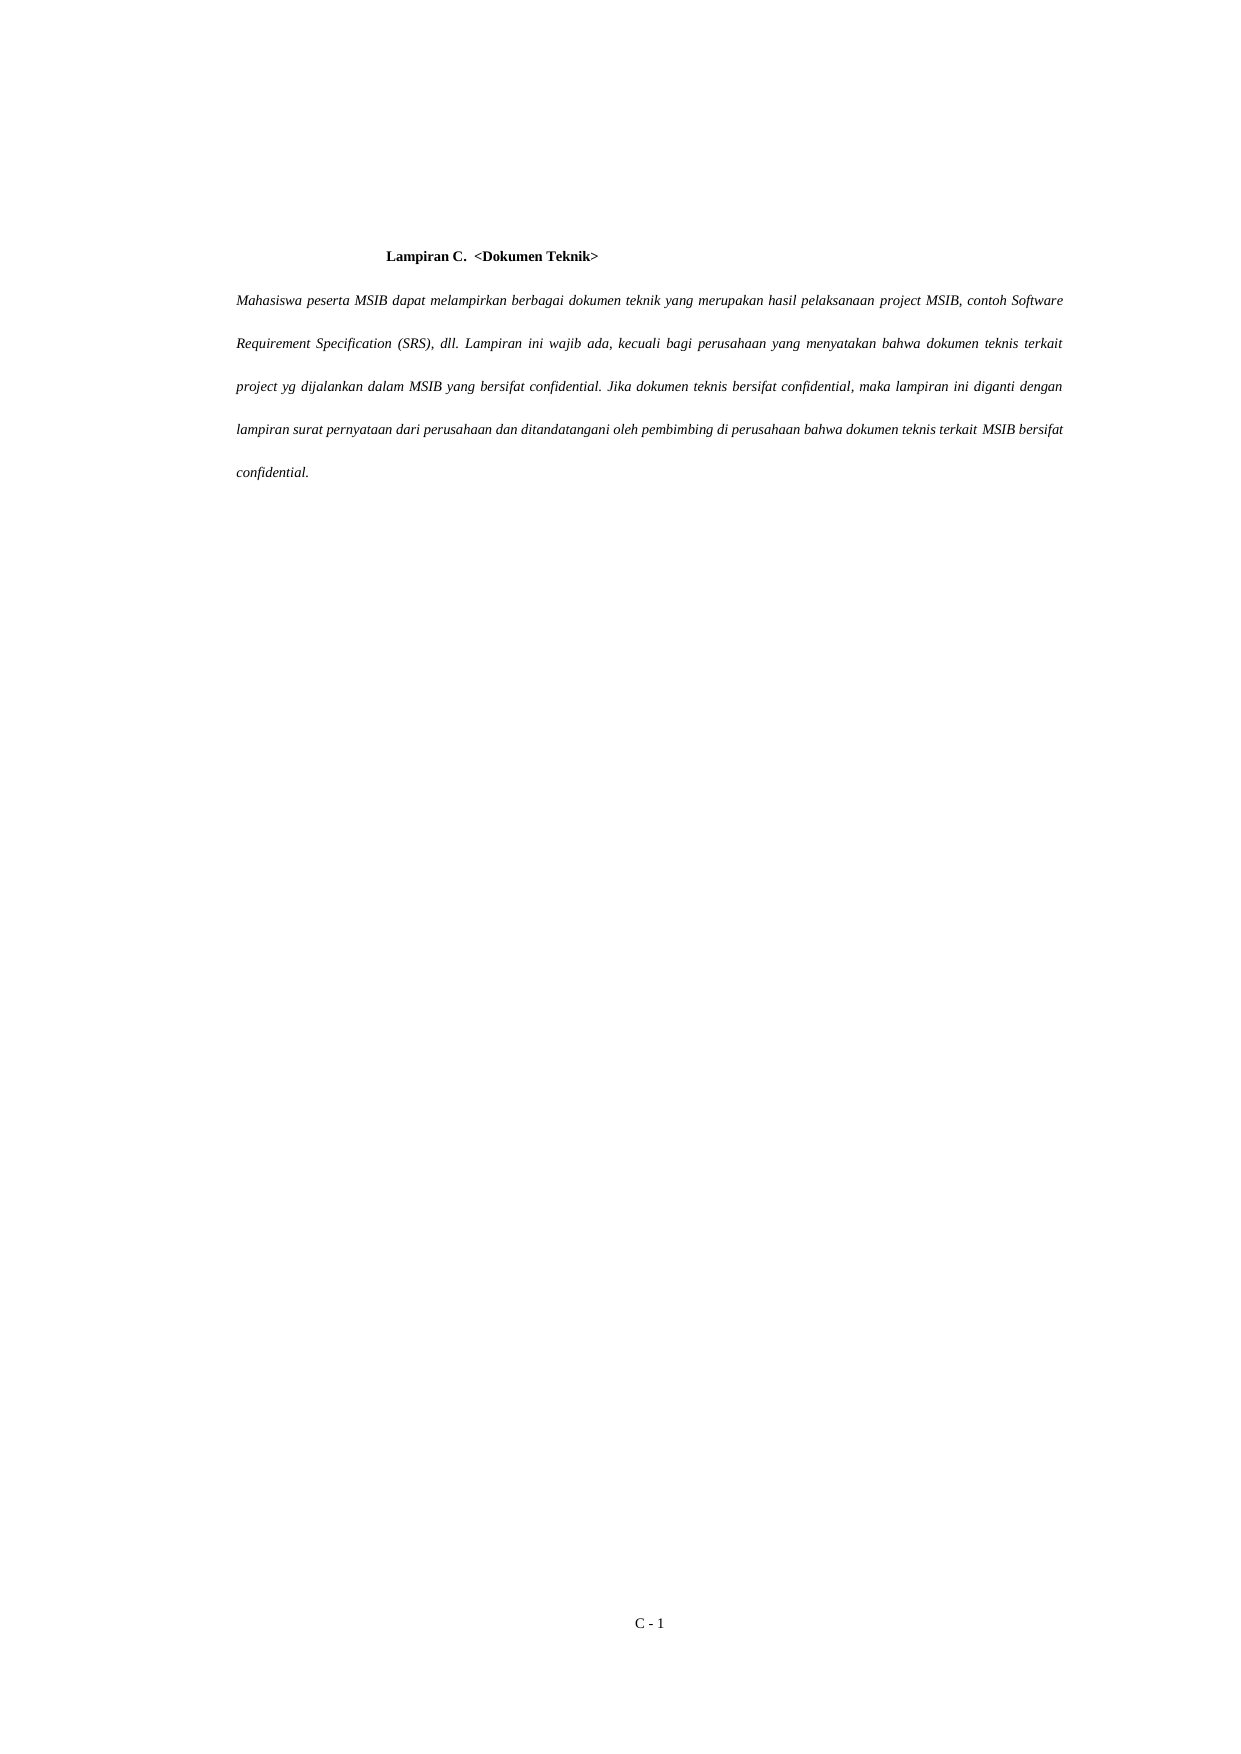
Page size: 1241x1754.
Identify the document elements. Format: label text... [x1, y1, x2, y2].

text Mahasiswa peserta MSIB dapat melampirkan berbagai dokumen teknik yang merupakan hasil pelaksanaan project MSIB, contoh Software Requirement Specification (SRS), dll. Lampiran ini wajib ada, kecuali bagi perusahaan yang menyatakan bahwa dokumen teknis terkait project yg dijalankan dalam MSIB yang bersifat confidential. Jika dokumen teknis bersifat confidential, maka lampiran ini diganti dengan lampiran surat pernyataan dari perusahaan dan ditandatangani oleh pembimbing di perusahaan bahwa dokumen teknis terkait MSIB bersifat confidential. [236, 279, 1063, 481]
subtitle Lampiran C. <Dokumen Teknik> [236, 236, 1063, 265]
